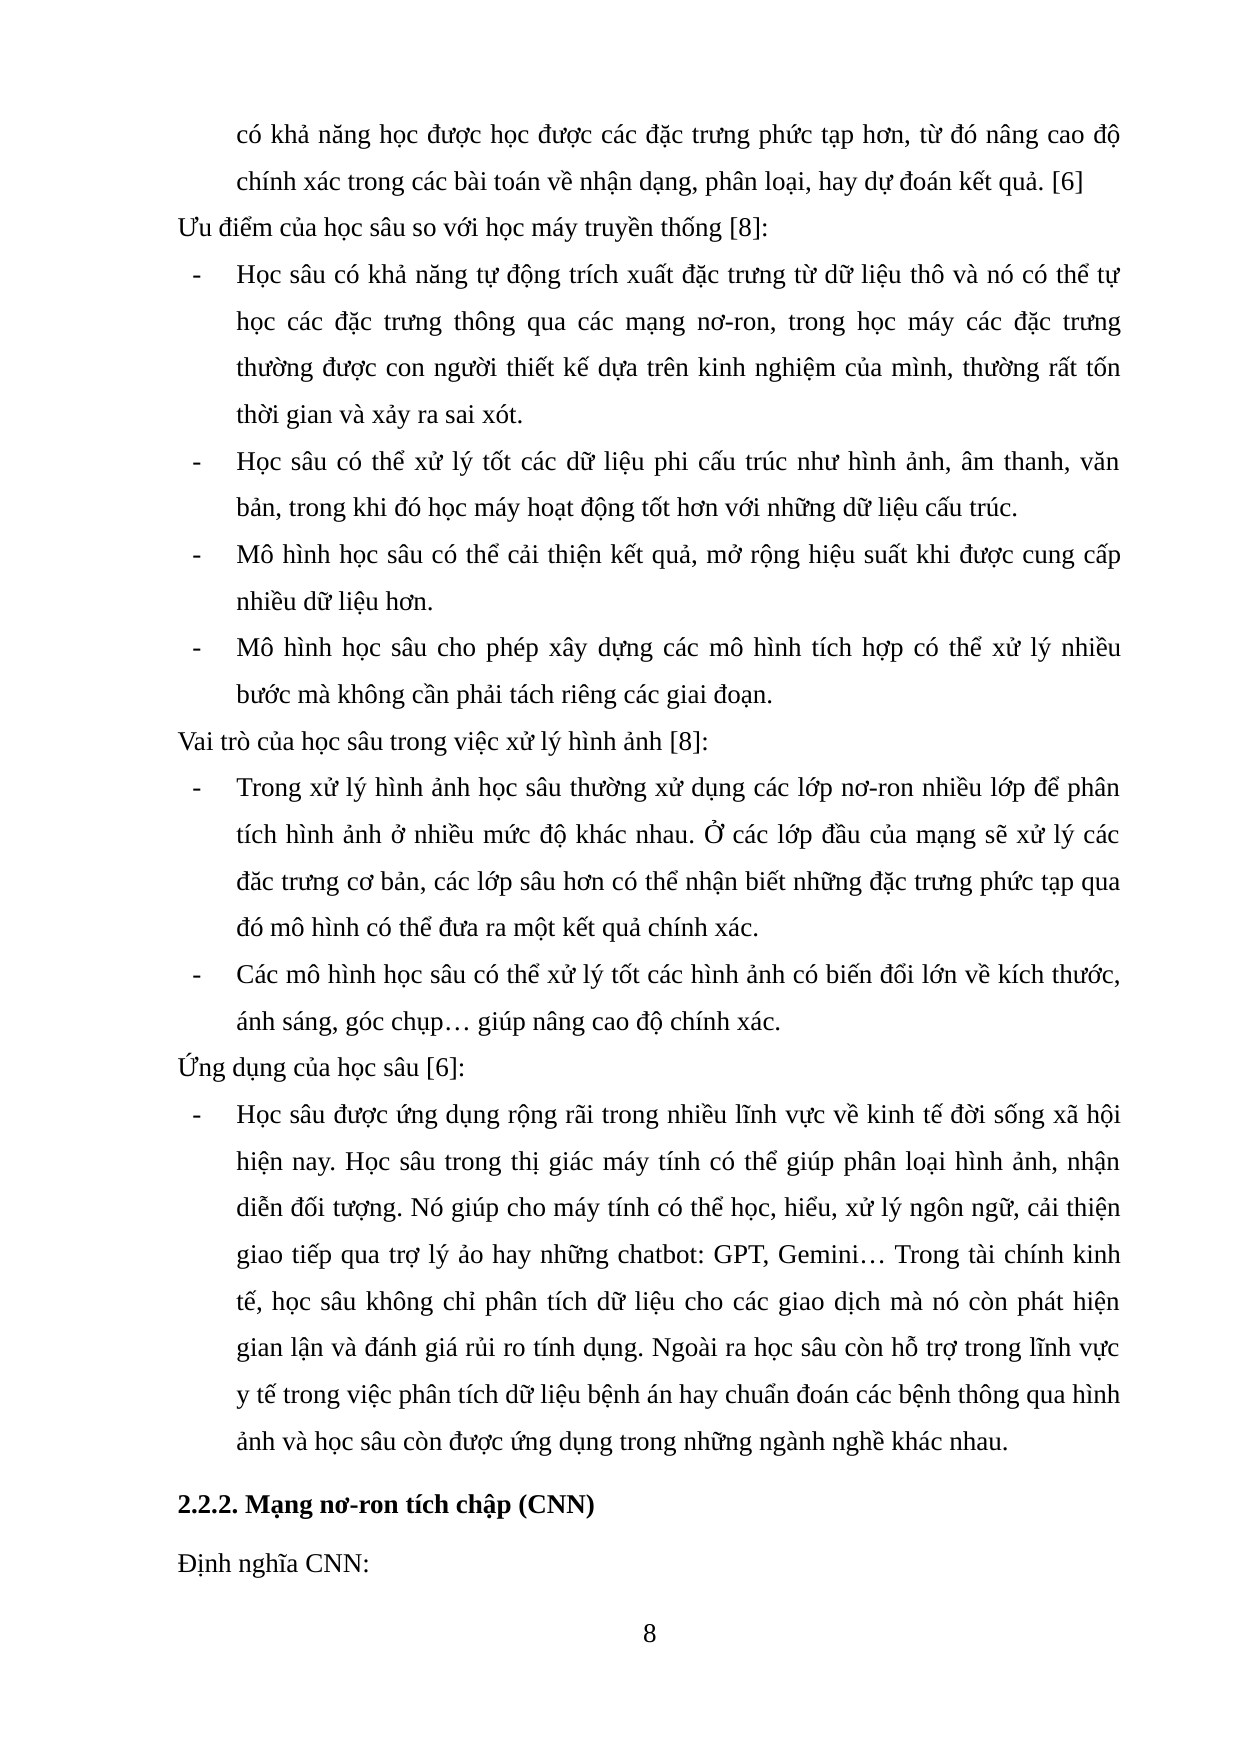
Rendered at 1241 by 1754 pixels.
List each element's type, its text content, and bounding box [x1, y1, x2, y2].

list Ưu điểm của học sâu so với học máy truyền thống: [177, 211, 1122, 243]
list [192, 118, 1122, 196]
list Học sâu có thể xử lý tốt các dữ liệu phi cấu trúc như hình ảnh, âm thanh, văn bản, trong khi đó học máy hoạt động tốt hơn với những dữ liệu cấu trúc. [192, 445, 1122, 523]
list Các mô hình học sâu có thể xử lý tốt các hình ảnh có biến đổi lớn về kích thước, ánh sáng, góc chụp… giúp nâng cao độ chính xác. [192, 958, 1122, 1036]
text Định nghĩa CNN: [177, 1547, 1122, 1578]
text Ứng dụng của học sâu: [177, 1051, 1122, 1083]
list Mô hình học sâu có thể cải thiện kết quả, mở rộng hiệu suất khi được cung cấp nhiều dữ liệu hơn. [192, 538, 1122, 616]
text Vai trò của học sâu trong việc xử lý hình ảnh: [177, 725, 1122, 756]
subtitle Mạng nơ-ron tích chập (CNN) [177, 1488, 1122, 1519]
list Học sâu được ứng dụng rộng rãi trong nhiều lĩnh vực về kinh tế đời sống xã hội hiện nay. Học sâu trong thị giác máy tính có thể giúp phân loại hình ảnh, nhận diễn đối tượng. Nó giúp cho máy tính có thể học, hiểu, xử lý ngôn ngữ, cải thiện giao tiếp qua trợ lý ảo hay những chatbot: GPT, Gemini… Trong tài chính kinh tế, học sâu không chỉ phân tích dữ liệu cho các giao dịch mà nó còn phát hiện gian lận và đánh giá rủi ro tính dụng. Ngoài ra học sâu còn hỗ trợ trong lĩnh vực y tế trong việc phân tích dữ liệu bệnh án hay chuẩn đoán các bệnh thông qua hình ảnh và học sâu còn được ứng dụng trong những ngành nghề khác nhau. [192, 1098, 1122, 1456]
list Học sâu có khả năng tự động trích xuất đặc trưng từ dữ liệu thô và nó có thể tự học các đặc trưng thông qua các mạng nơ-ron, trong học máy các đặc trưng thường được con người thiết kế dựa trên kinh nghiệm của mình, thường rất tốn thời gian và xảy ra sai xót. [192, 258, 1122, 429]
list Mô hình học sâu cho phép xây dựng các mô hình tích hợp có thể xử lý nhiều bước mà không cần phải tách riêng các giai đoạn. [192, 631, 1122, 709]
list Trong xử lý hình ảnh học sâu thường xử dụng các lớp nơ-ron nhiều lớp để phân tích hình ảnh ở nhiều mức độ khác nhau. Ở các lớp đầu của mạng sẽ xử lý các đăc trưng cơ bản, các lớp sâu hơn có thể nhận biết những đặc trưng phức tạp qua đó mô hình có thể đưa ra một kết quả chính xác. [192, 771, 1122, 943]
